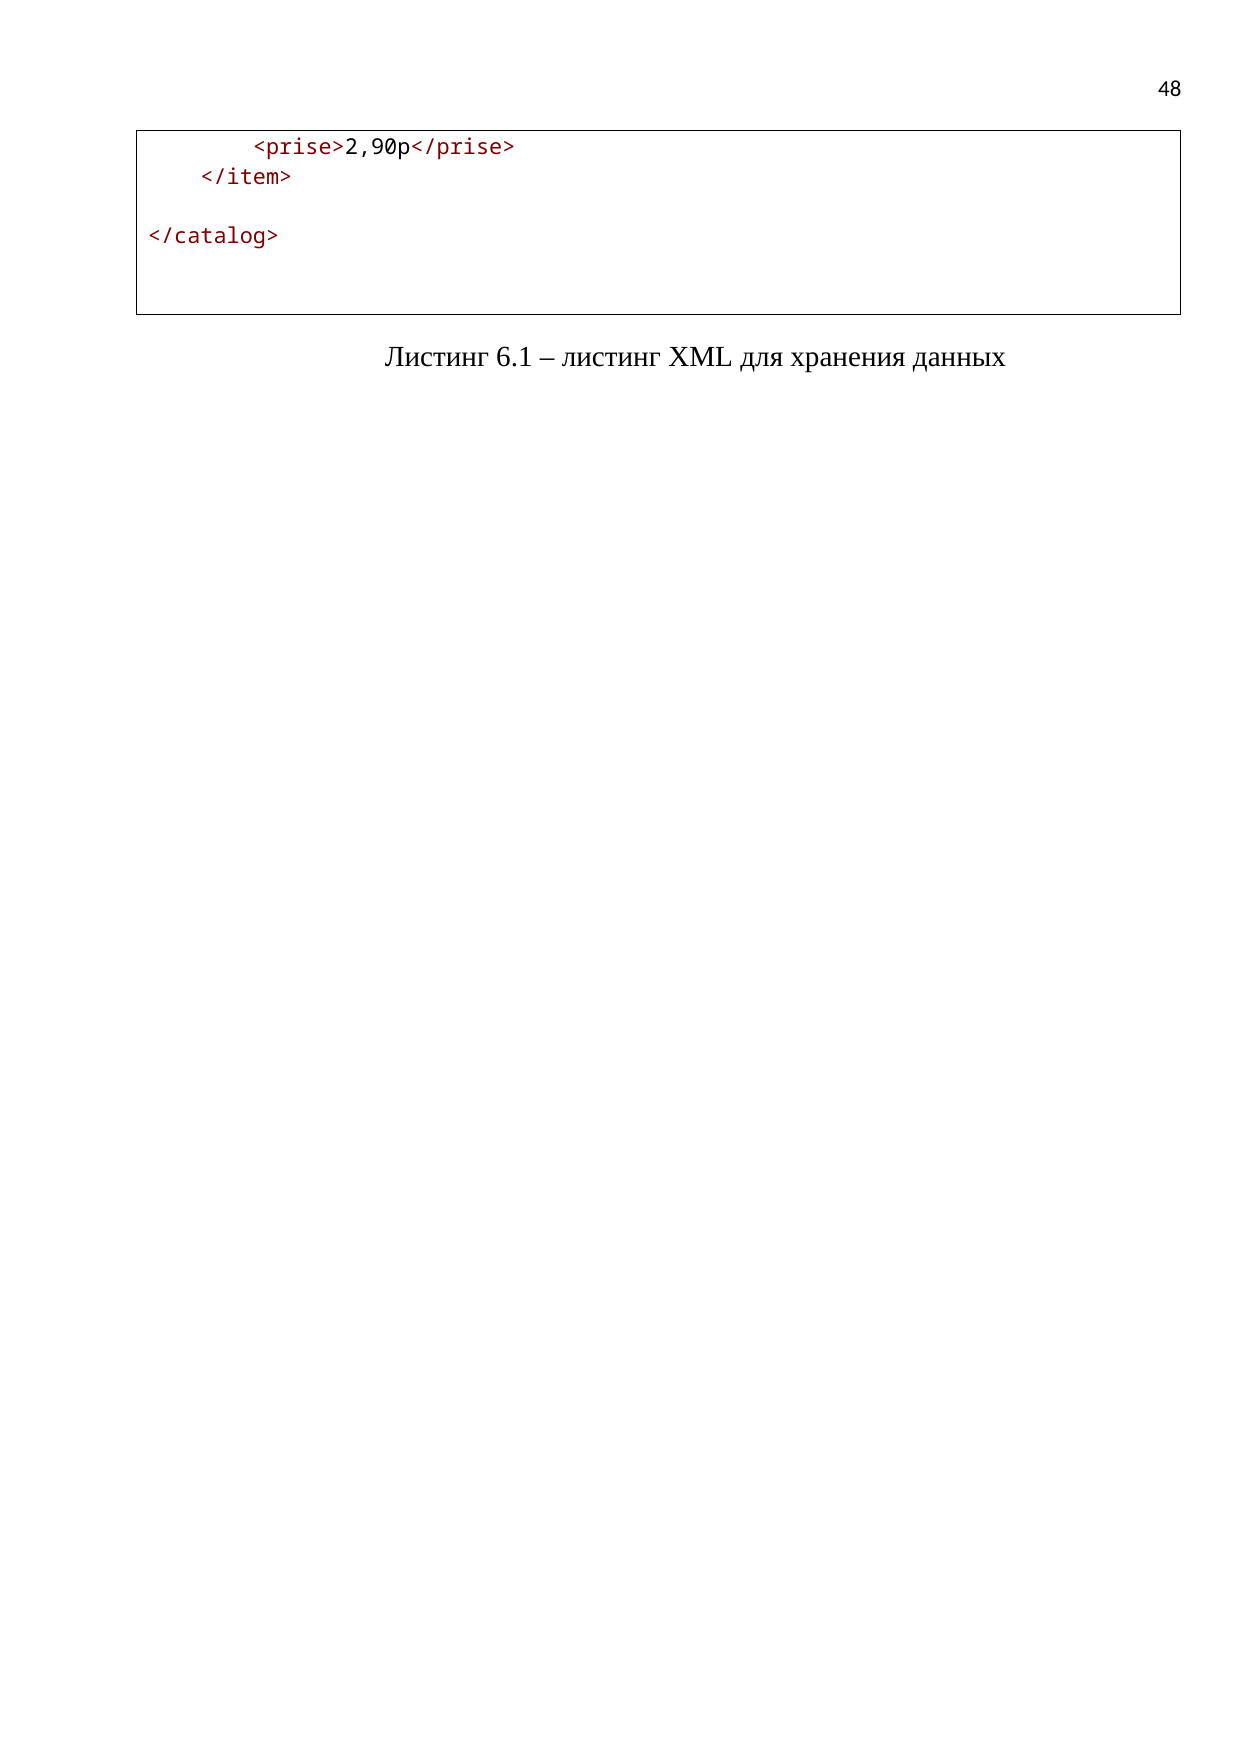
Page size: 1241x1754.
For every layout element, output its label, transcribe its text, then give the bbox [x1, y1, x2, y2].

text Листинг 6.1 – листинг XML для хранения данных [209, 339, 1181, 373]
